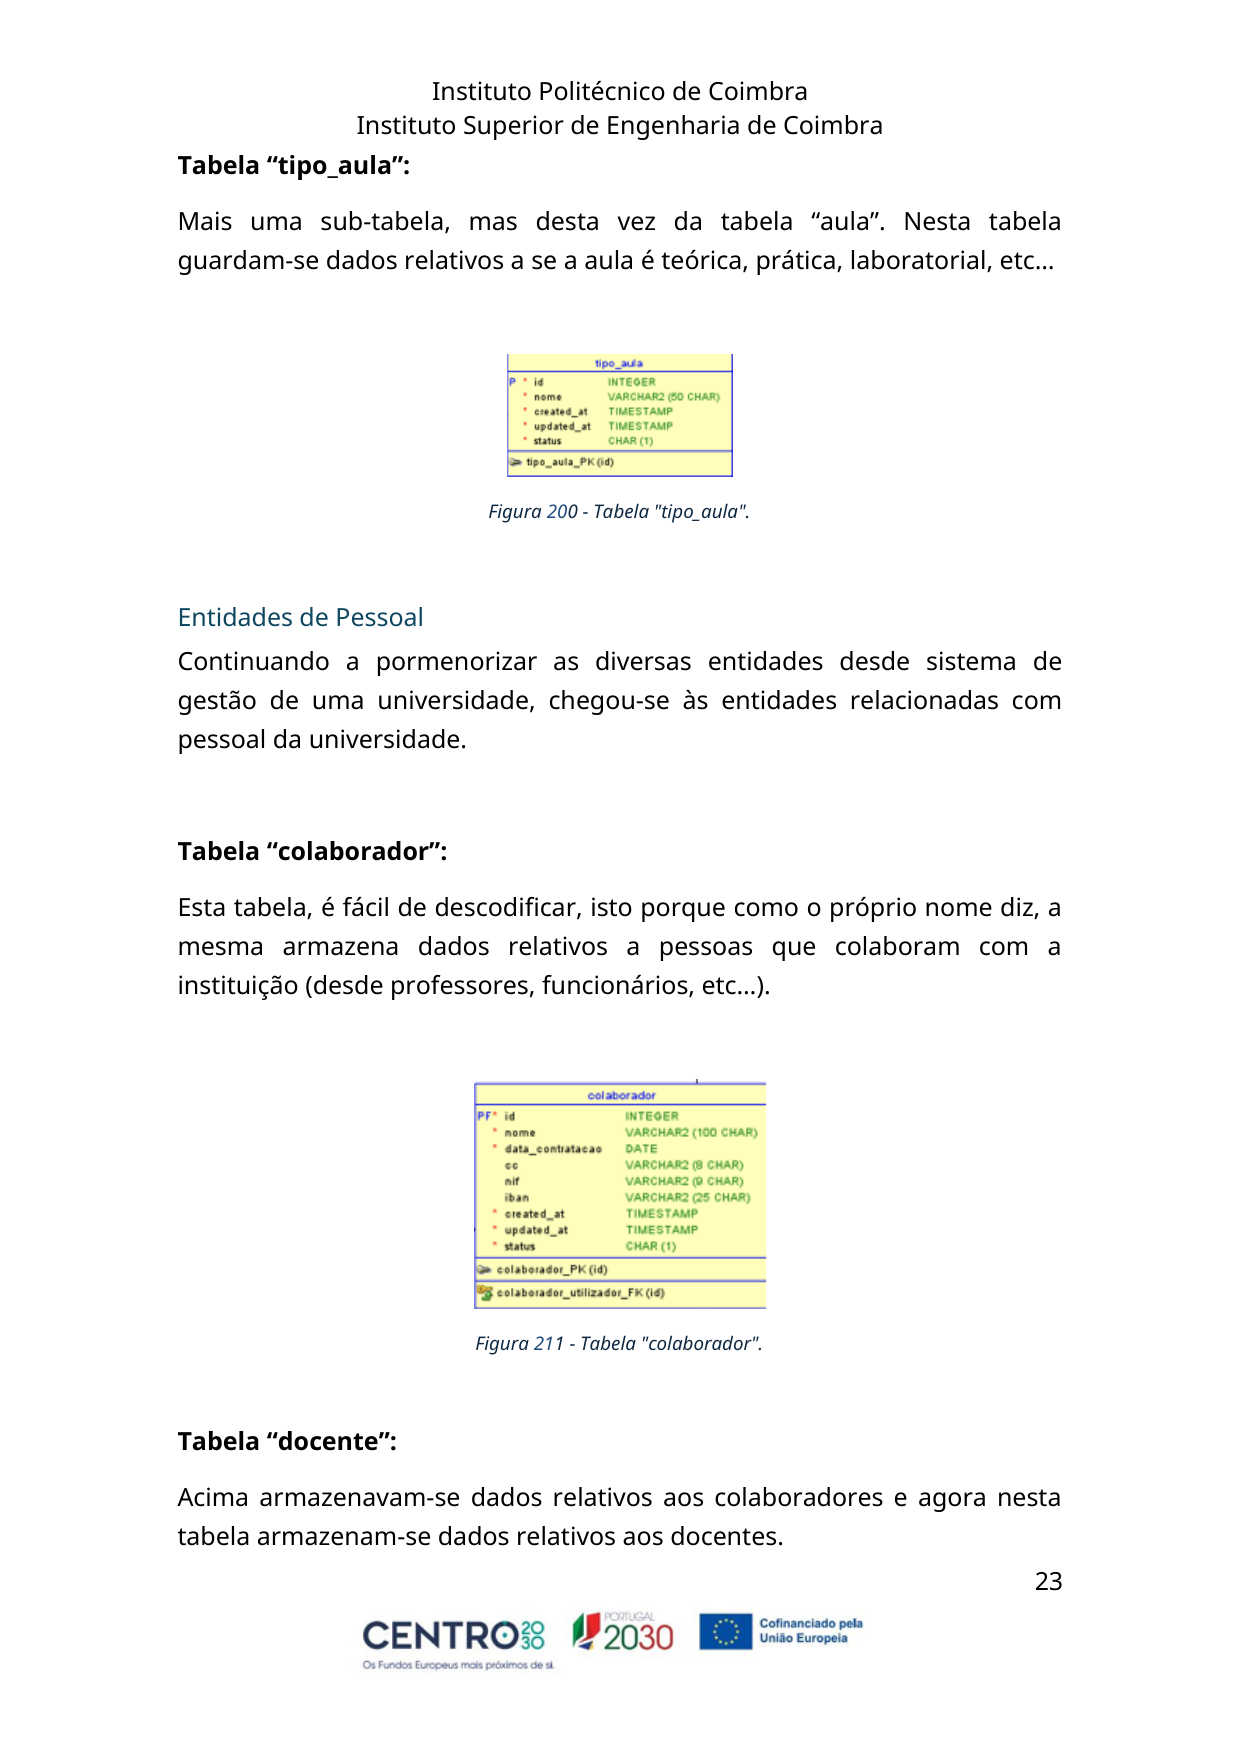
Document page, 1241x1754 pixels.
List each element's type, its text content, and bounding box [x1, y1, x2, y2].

subtitle Entidades de Pessoal [177, 600, 1063, 634]
picture [349, 1597, 891, 1681]
text Figura 200 - Tabela "tipo_aula". [177, 498, 1063, 523]
text Tabela “docente”: [177, 1423, 1063, 1457]
picture [474, 1079, 767, 1309]
text Esta tabela, é fácil de descodificar, isto porque como o próprio nome diz, a mesma armazena dados relativos a pessoas que colaboram com a instituição (desde professores, funcionários, etc…). [177, 889, 1063, 1002]
text Acima armazenavam-se dados relativos aos colaboradores e agora nesta tabela armazenam-se dados relativos aos docentes. [177, 1479, 1063, 1552]
text Figura 211 - Tabela "colaborador". [177, 1331, 1063, 1356]
picture [507, 354, 733, 477]
text Tabela “tipo_aula”: [177, 148, 1063, 182]
text Continuando a pormenorizar as diversas entidades desde sistema de gestão de uma universidade, chegou-se às entidades relacionadas com pessoal da universidade. [177, 643, 1063, 756]
text Tabela “colaborador”: [177, 833, 1063, 867]
text Mais uma sub-tabela, mas desta vez da tabela “aula”. Nesta tabela guardam-se dados relativos a se a aula é teórica, prática, laboratorial, etc… [177, 203, 1063, 277]
